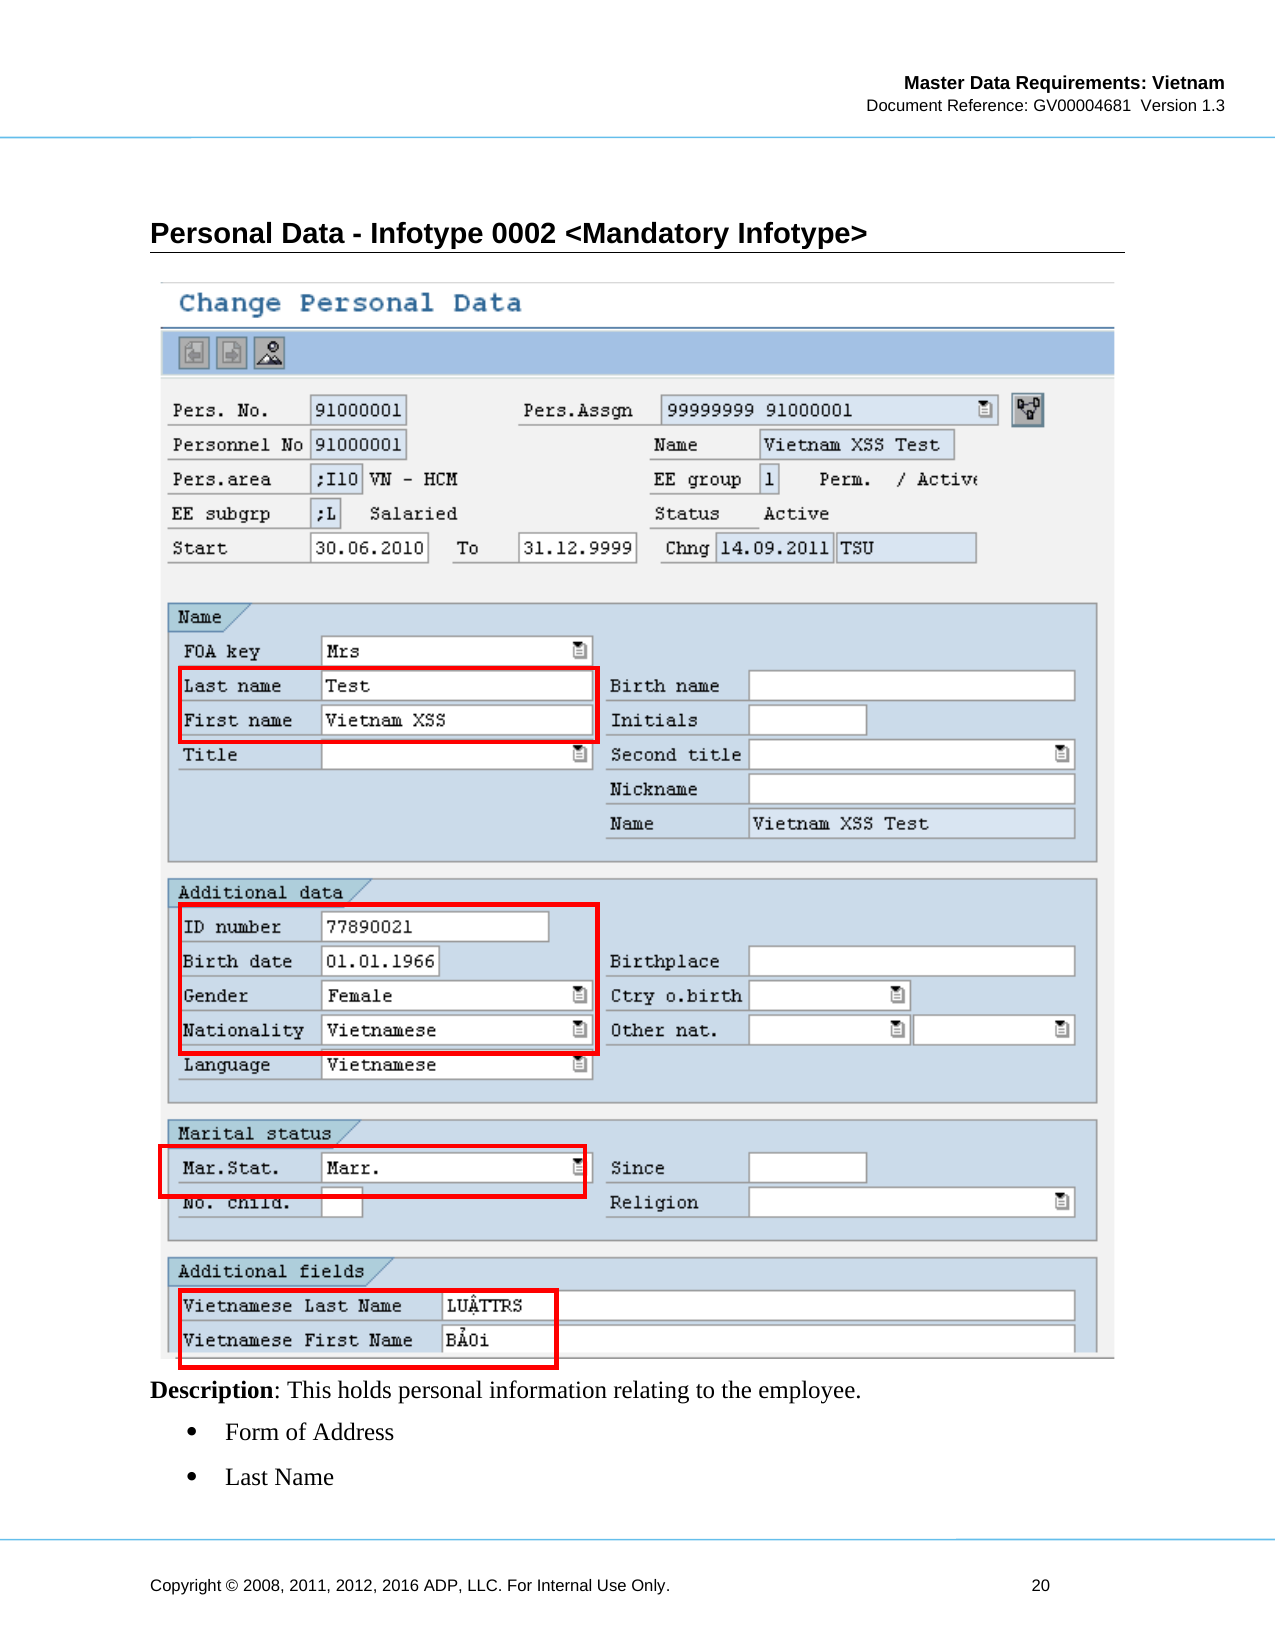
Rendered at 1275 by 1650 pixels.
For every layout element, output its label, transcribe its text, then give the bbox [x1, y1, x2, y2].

list Last Name [187, 1462, 1125, 1491]
picture [160, 282, 1115, 1359]
subtitle Personal Data - Infotype 0002 <Mandatory Infotype> [150, 216, 1125, 252]
picture [182, 1293, 554, 1359]
list Form of Address [187, 1417, 1125, 1446]
picture [162, 1148, 583, 1194]
text Description: This holds personal information relating to the employee. [150, 1376, 1125, 1404]
